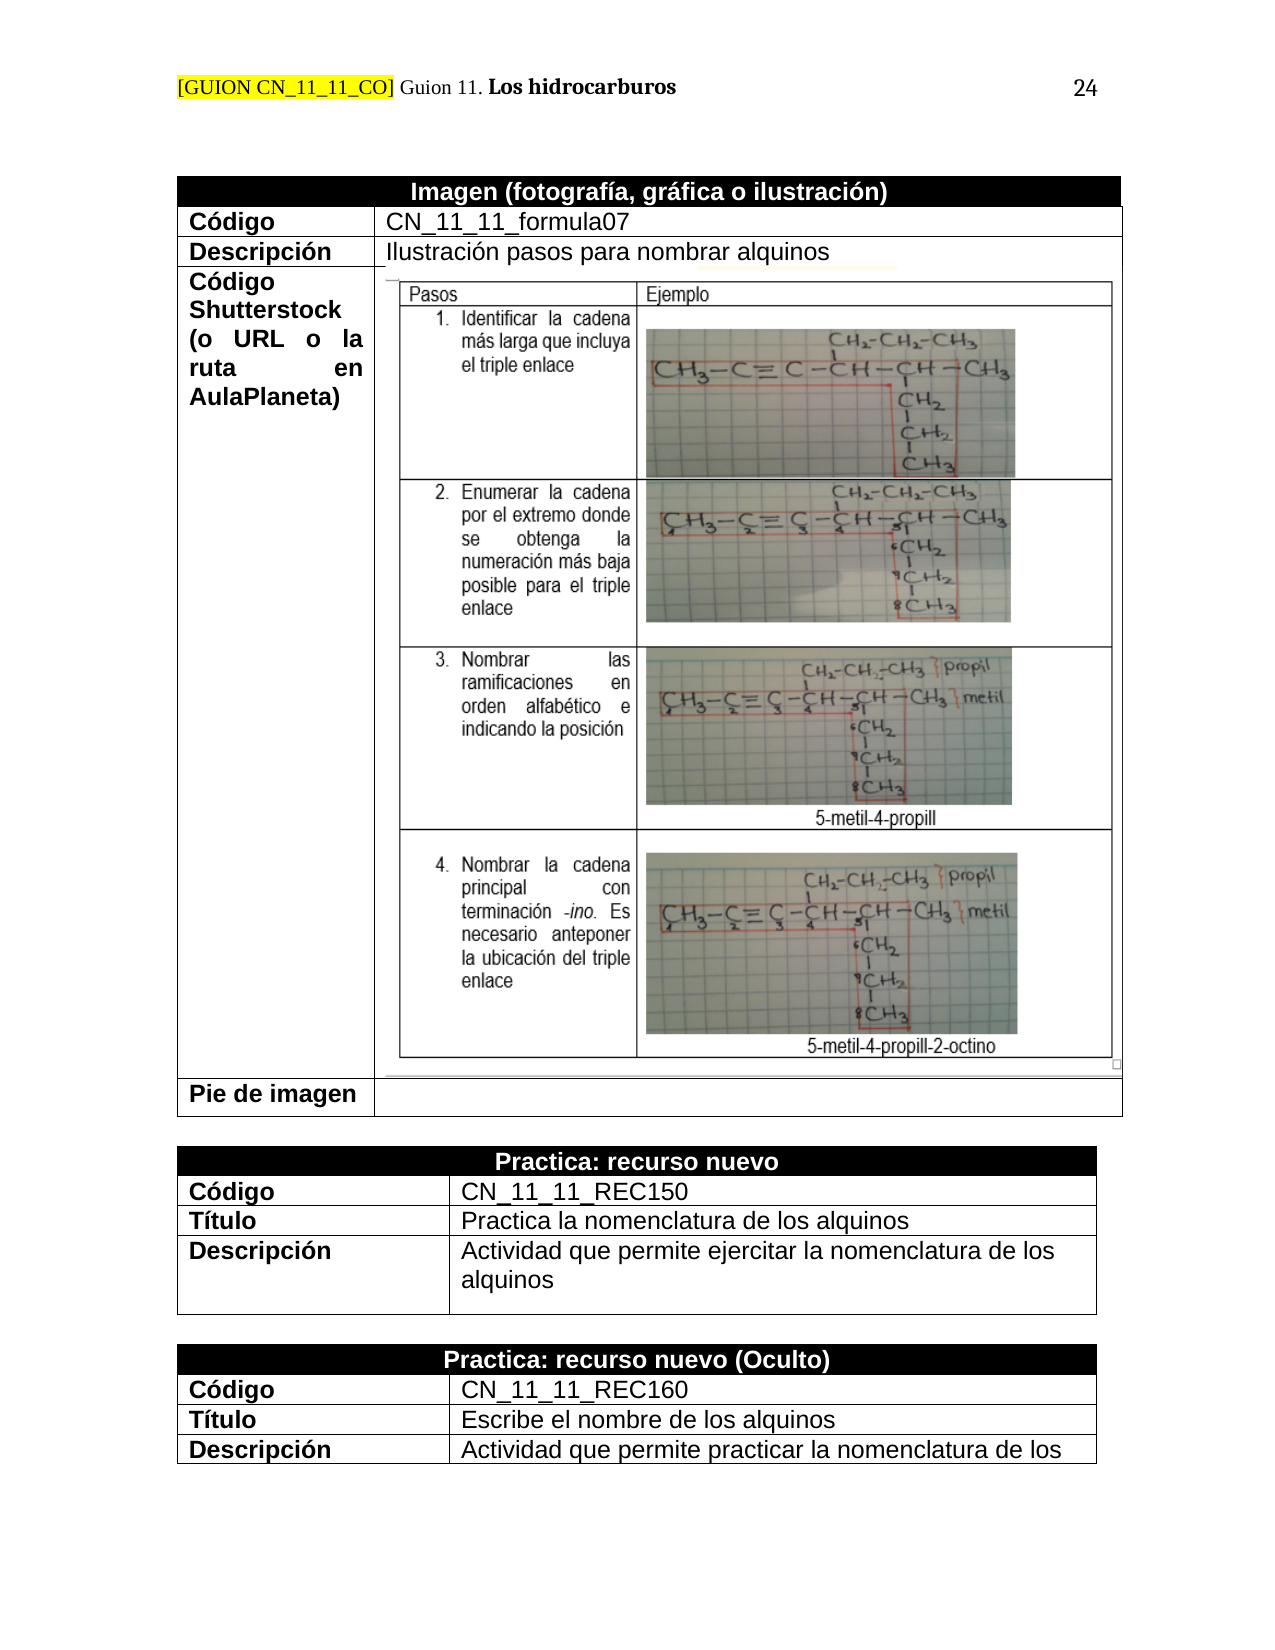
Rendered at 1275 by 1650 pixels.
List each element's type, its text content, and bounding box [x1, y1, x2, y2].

table_cell Escribe el nombre de los alquinos [450, 1405, 1096, 1433]
table_cell CN_11_11_formula07 [375, 207, 1122, 236]
table_cell [375, 1079, 1122, 1116]
table_cell Código Shutterstock (o URL o la ruta en AulaPlaneta) [178, 267, 374, 1078]
table_cell [375, 267, 385, 1078]
table_cell Practica la nomenclatura de los alquinos [450, 1206, 1096, 1235]
table_cell Código [178, 207, 374, 236]
table_cell CN_11_11_REC150 [450, 1176, 1096, 1205]
table_cell Descripción [178, 237, 374, 266]
table_cell Pie de imagen [178, 1079, 374, 1116]
table_header Imagen (fotografía, gráfica o ilustración) [178, 178, 1120, 206]
picture [385, 266, 1123, 1078]
table_cell Título [178, 1405, 449, 1433]
table_cell Descripción [178, 1435, 449, 1463]
table_cell CN_11_11_REC160 [450, 1375, 1096, 1404]
table_header Practica: recurso nuevo (Oculto) [178, 1345, 1096, 1374]
table_header Practica: recurso nuevo [178, 1147, 1096, 1175]
table_cell Actividad que permite ejercitar la nomenclatura de los alquinos [450, 1236, 1096, 1314]
table_cell Código [178, 1375, 449, 1404]
table_cell Ilustración pasos para nombrar alquinos [375, 237, 1122, 266]
table_cell Descripción [178, 1236, 449, 1314]
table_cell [450, 1435, 1096, 1463]
table_cell Código [178, 1176, 449, 1205]
table_cell Título [178, 1206, 449, 1235]
